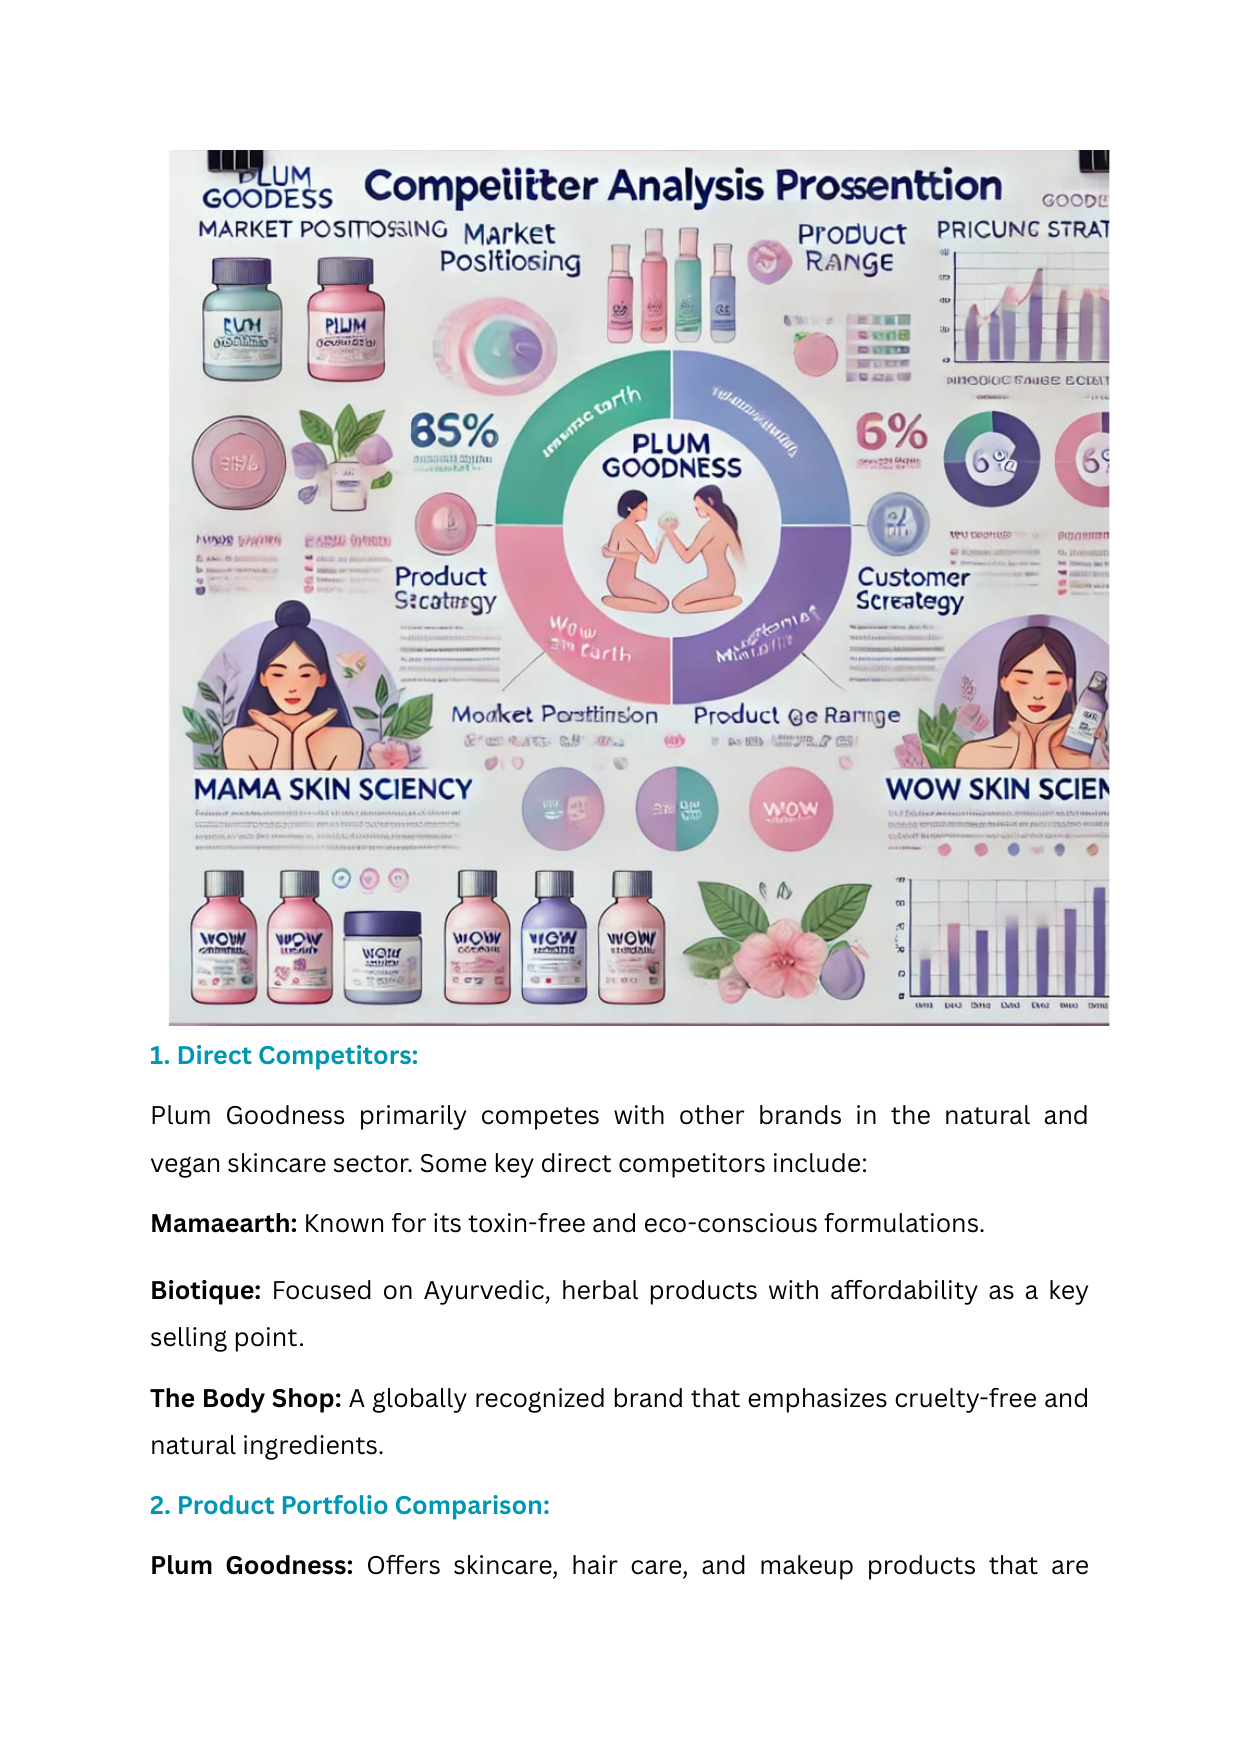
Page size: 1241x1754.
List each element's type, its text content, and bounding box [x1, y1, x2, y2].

text Mamaearth: Known for its toxin-free and eco-conscious formulations. [150, 1206, 1090, 1239]
text 2. Product Portfolio Comparison: [150, 1488, 1090, 1522]
picture [168, 150, 1110, 1026]
text Biotique: Focused on Ayurvedic, herbal products with affordability as a key selling point. [150, 1272, 1090, 1354]
text Plum Goodness primarily competes with other brands in the natural and vegan skincare sector. Some key direct competitors include: [150, 1098, 1090, 1179]
text 1. Direct Competitors: [150, 1038, 1090, 1072]
text The Body Shop: A globally recognized brand that emphasizes cruelty-free and natural ingredients. [150, 1380, 1090, 1462]
